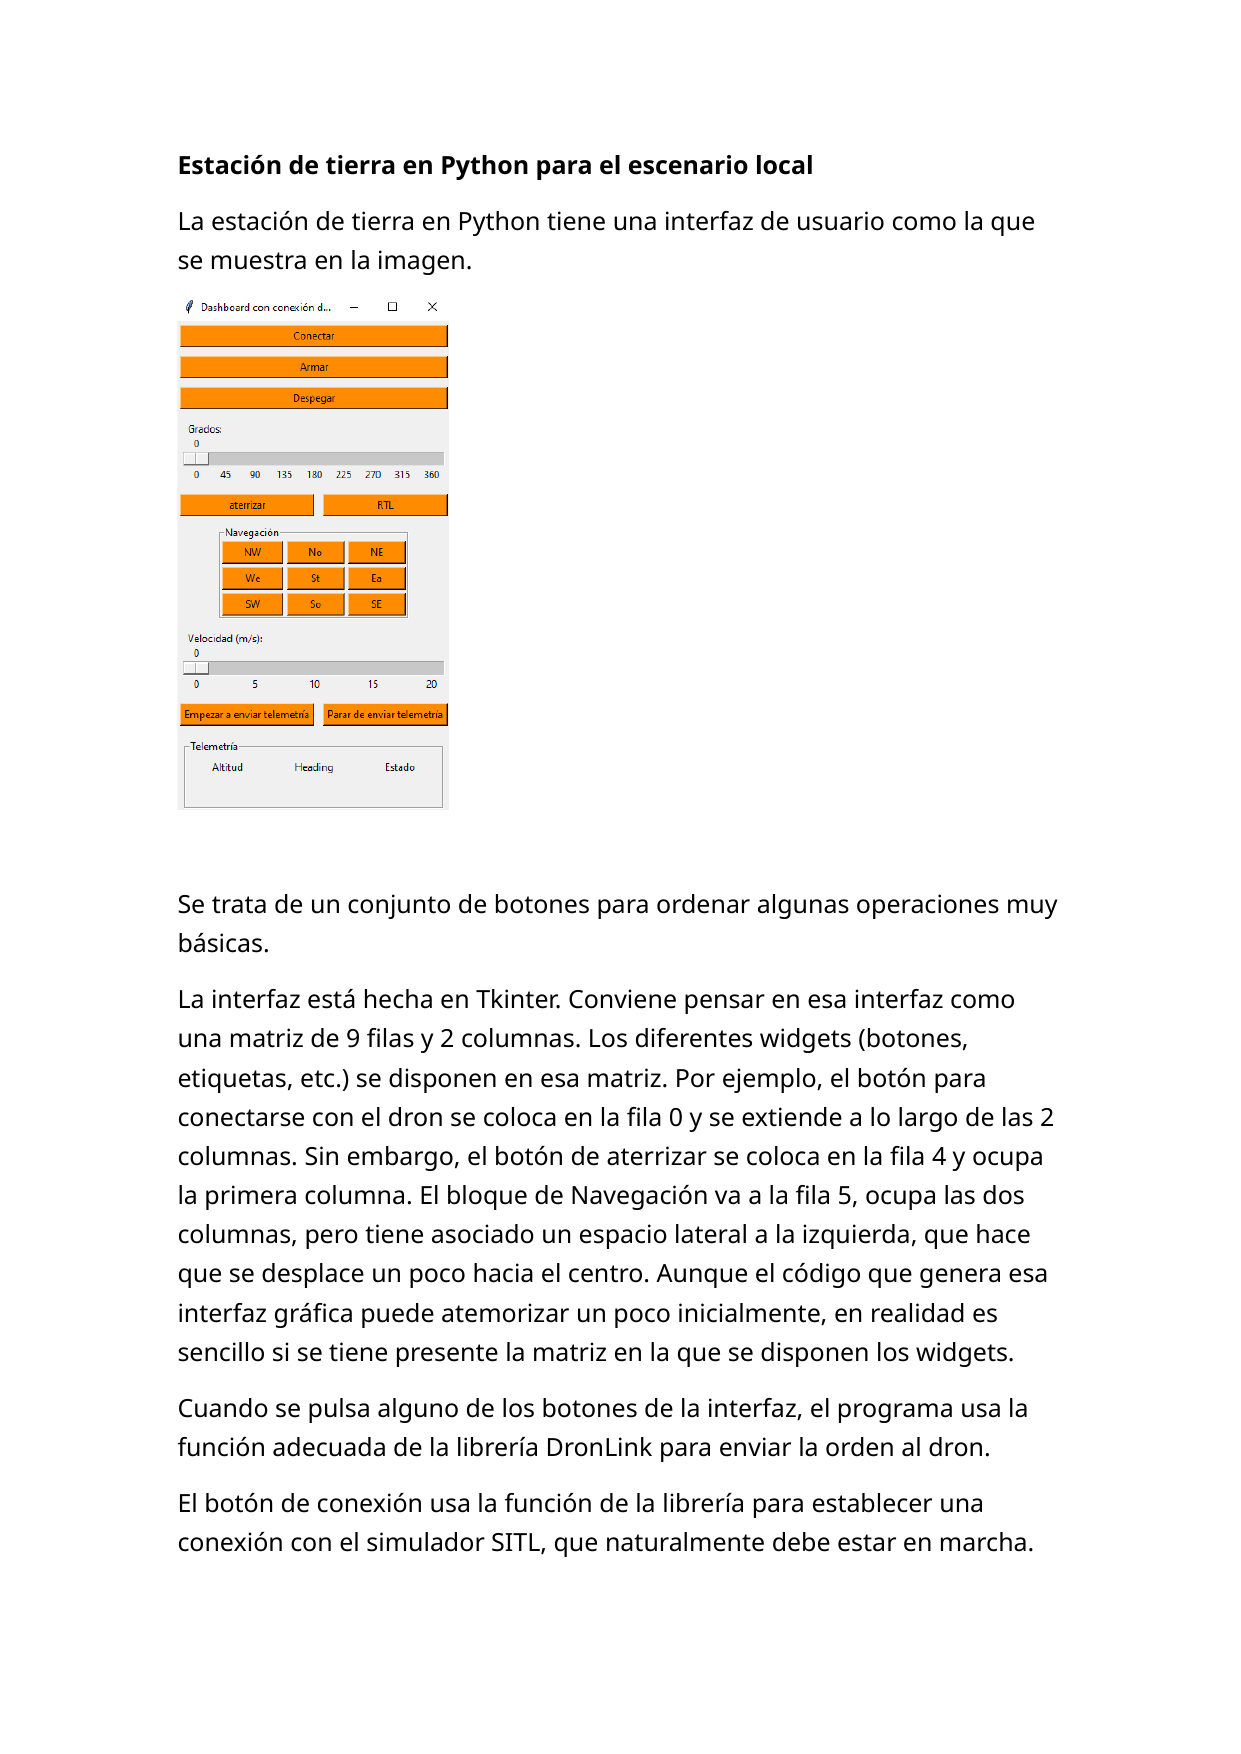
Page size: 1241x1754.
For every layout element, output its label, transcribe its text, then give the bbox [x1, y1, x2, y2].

text La interfaz está hecha en Tkinter. Conviene pensar en esa interfaz como una matriz de 9 filas y 2 columnas. Los diferentes widgets (botones, etiquetas, etc.) se disponen en esa matriz. Por ejemplo, el botón para conectarse con el dron se coloca en la fila 0 y se extiende a lo largo de las 2 columnas. Sin embargo, el botón de aterrizar se coloca en la fila 4 y ocupa la primera columna. El bloque de Navegación va a la fila 5, ocupa las dos columnas, pero tiene asociado un espacio lateral a la izquierda, que hace que se desplace un poco hacia el centro. Aunque el código que genera esa interfaz gráfica puede atemorizar un poco inicialmente, en realidad es sencillo si se tiene presente la matriz en la que se disponen los widgets. [177, 982, 1063, 1368]
text El botón de conexión usa la función de la librería para establecer una conexión con el simulador SITL, que naturalmente debe estar en marcha. [177, 1485, 1063, 1558]
text Estación de tierra en Python para el escenario local [177, 148, 1063, 182]
text La estación de tierra en Python tiene una interfaz de usuario como la que se muestra en la imagen. [177, 203, 1063, 277]
text Se trata de un conjunto de botones para ordenar algunas operaciones muy básicas. [177, 887, 1063, 960]
picture [177, 298, 449, 810]
text Cuando se pulsa alguno de los botones de la interfaz, el programa usa la función adecuada de la librería DronLink para enviar la orden al dron. [177, 1390, 1063, 1463]
